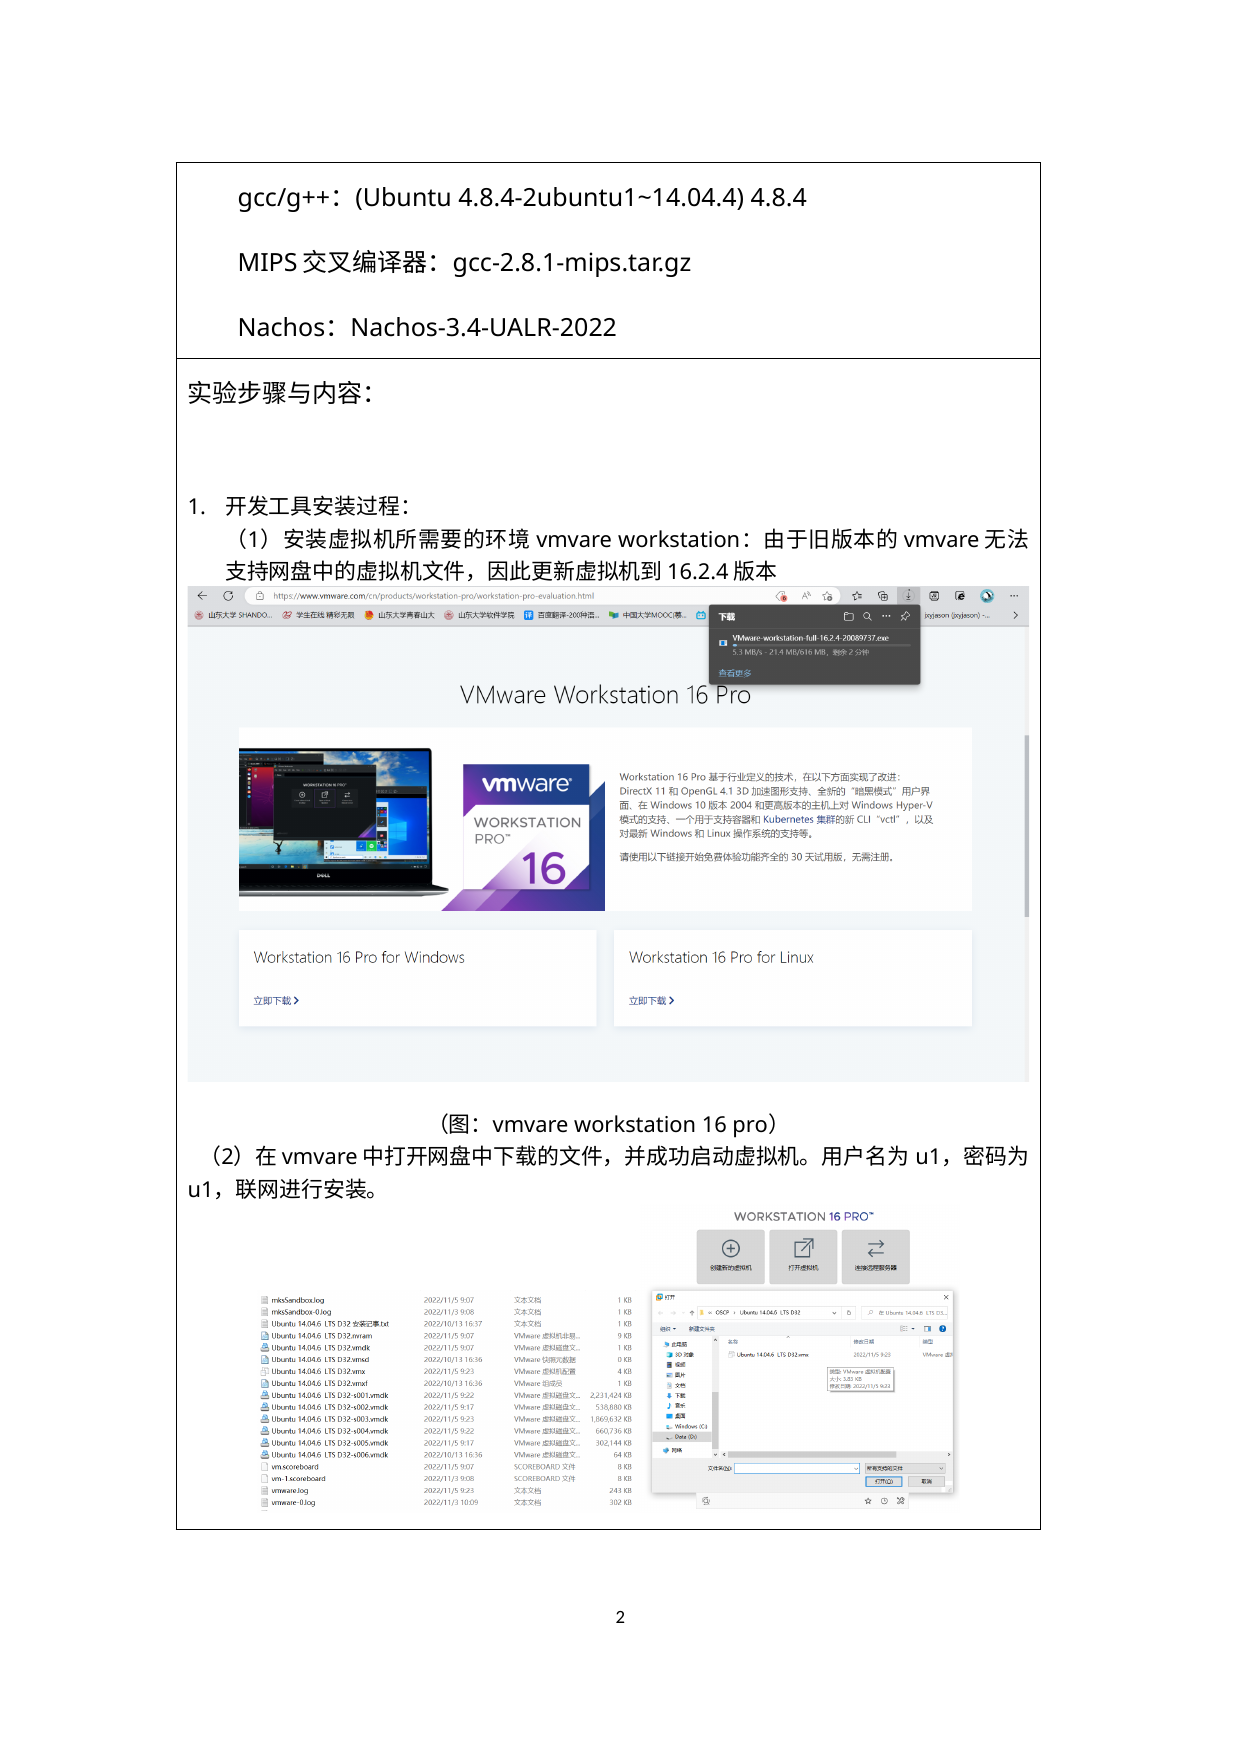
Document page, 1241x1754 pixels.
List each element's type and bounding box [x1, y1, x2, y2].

table_cell [177, 359, 1040, 1529]
picture [187, 586, 1030, 1082]
table_cell [177, 163, 1040, 358]
picture [257, 1204, 960, 1513]
